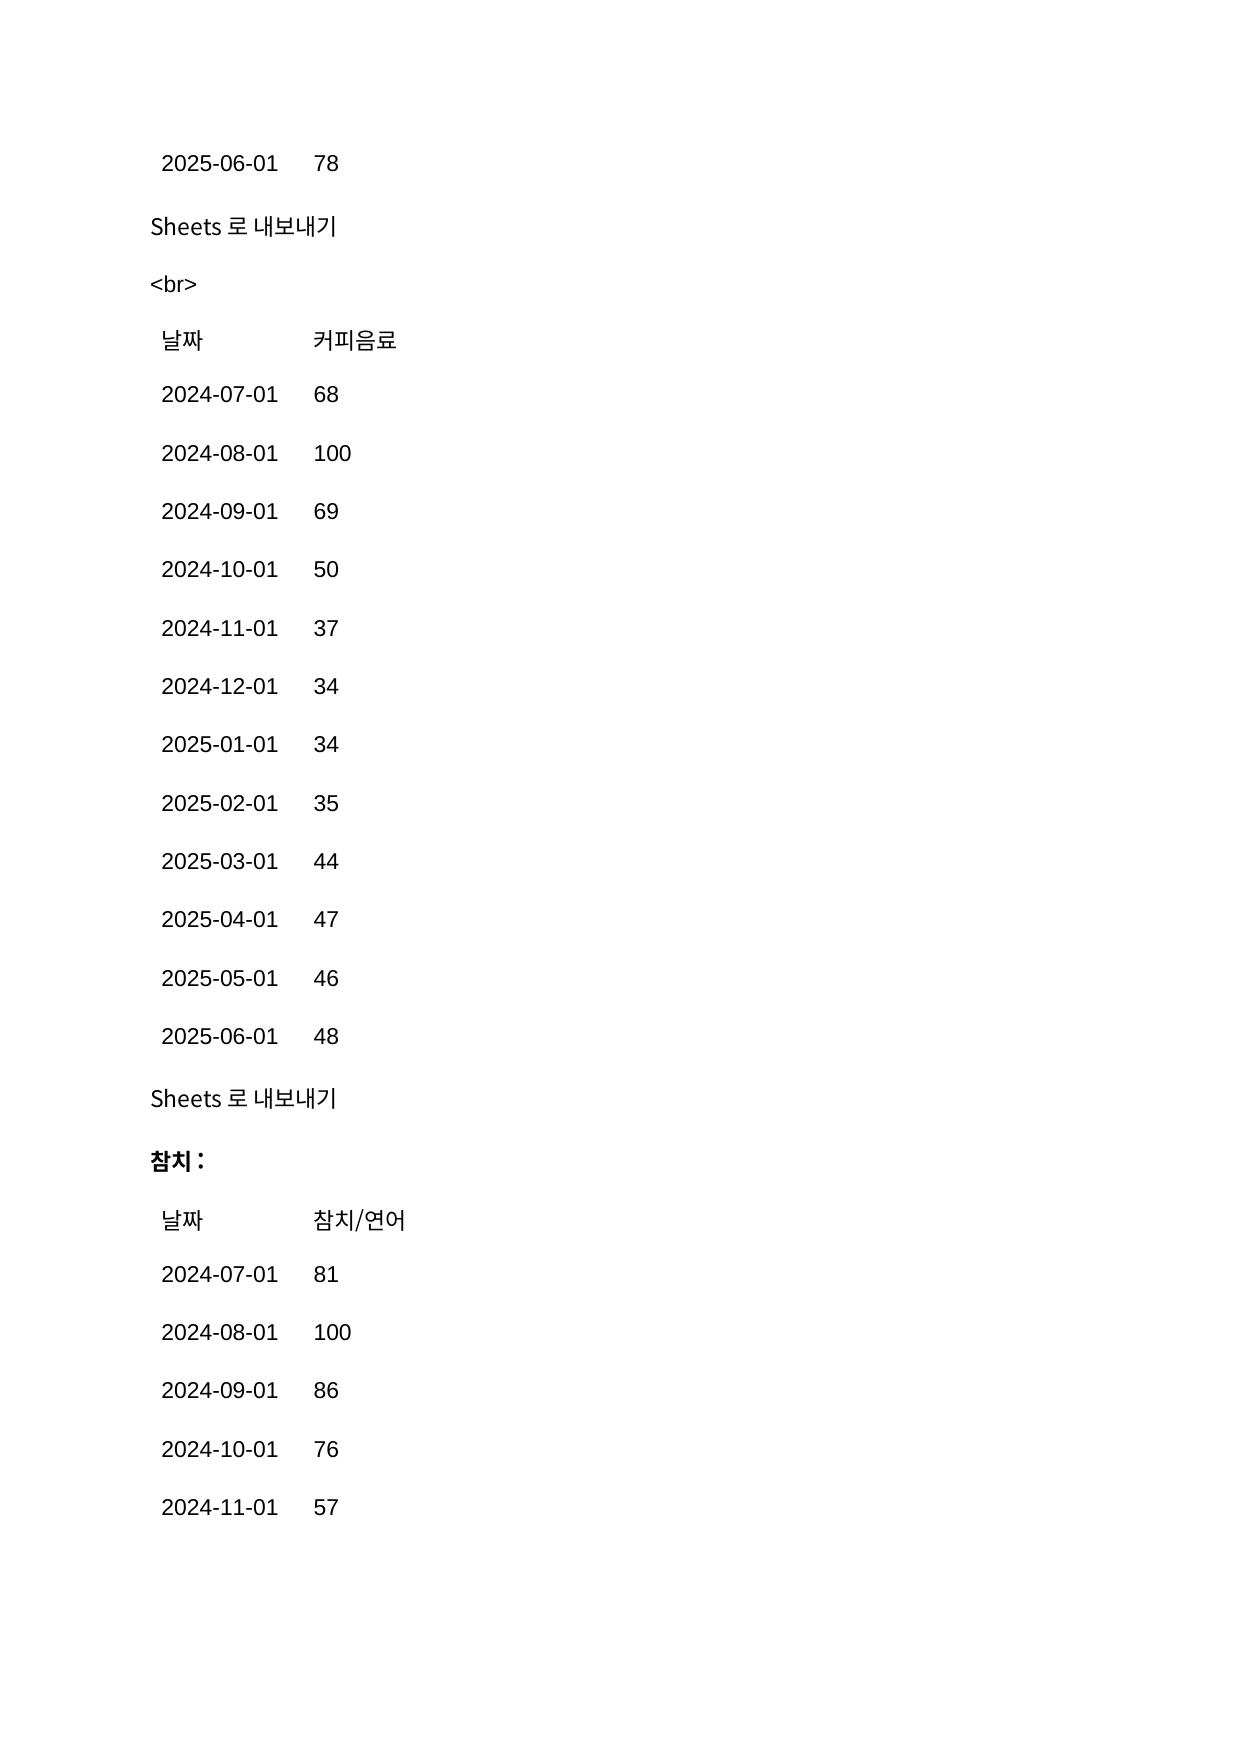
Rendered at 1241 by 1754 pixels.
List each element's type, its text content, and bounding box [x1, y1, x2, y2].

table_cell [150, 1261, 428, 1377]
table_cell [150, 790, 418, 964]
text 참치 : [150, 1144, 1090, 1177]
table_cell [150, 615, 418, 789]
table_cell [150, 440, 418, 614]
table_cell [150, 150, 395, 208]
text Sheets로 내보내기 [150, 1081, 1090, 1114]
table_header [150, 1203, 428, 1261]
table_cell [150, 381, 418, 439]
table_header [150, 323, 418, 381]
text Sheets로 내보내기 [150, 208, 1090, 242]
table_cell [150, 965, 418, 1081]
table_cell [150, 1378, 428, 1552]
text <br> [150, 271, 1090, 298]
